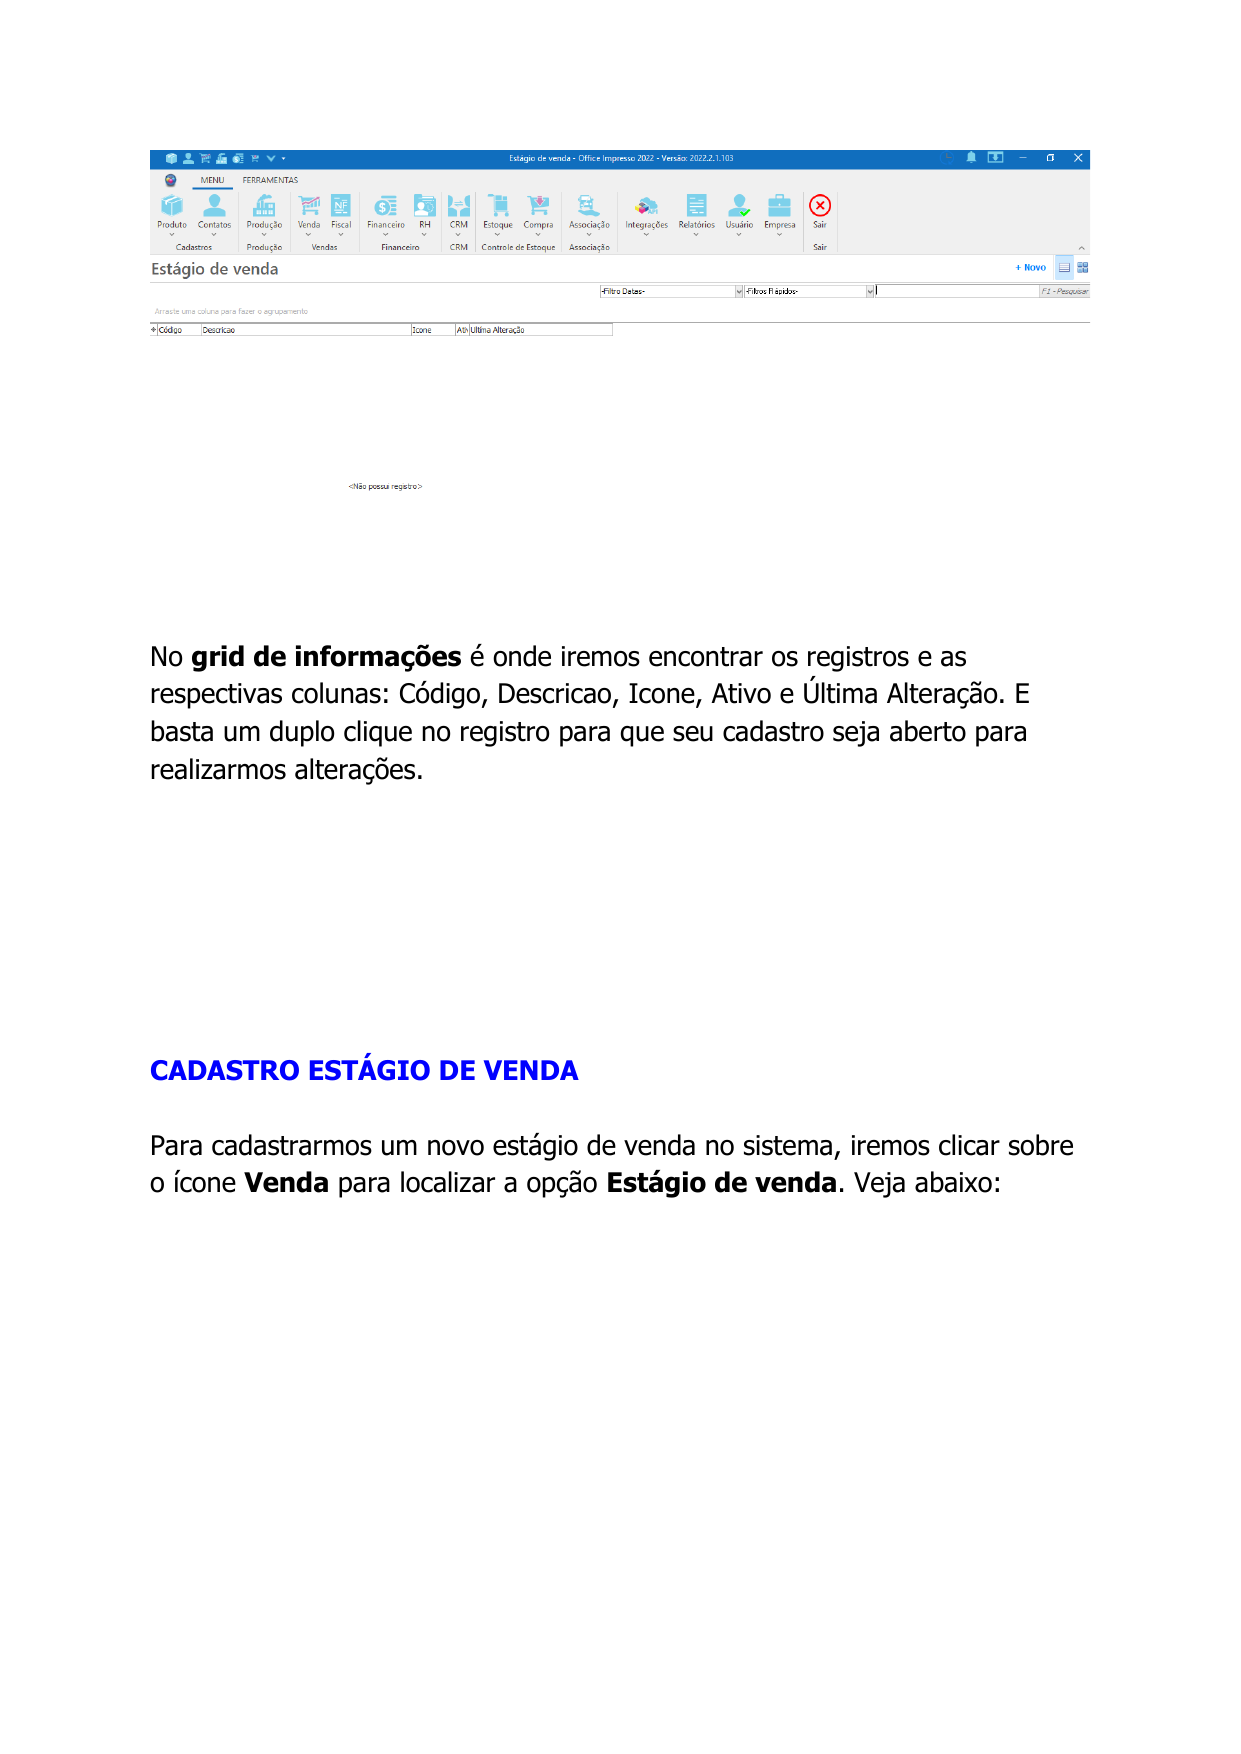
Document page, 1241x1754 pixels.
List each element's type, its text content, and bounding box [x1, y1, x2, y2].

picture [150, 150, 1091, 636]
text Para cadastrarmos um novo estágio de venda no sistema, iremos clicar sobre o ícone Venda para localizar a opção Estágio de venda. Veja abaixo: [150, 1128, 1090, 1198]
text CADASTRO ESTÁGIO DE VENDA [150, 1053, 1090, 1086]
text No grid de informações é onde iremos encontrar os registros e as respectivas colunas: Código, Descricao, Icone, Ativo e Última Alteração. E basta um duplo clique no registro para que seu cadastro seja aberto para realizarmos alterações. [150, 639, 1090, 785]
